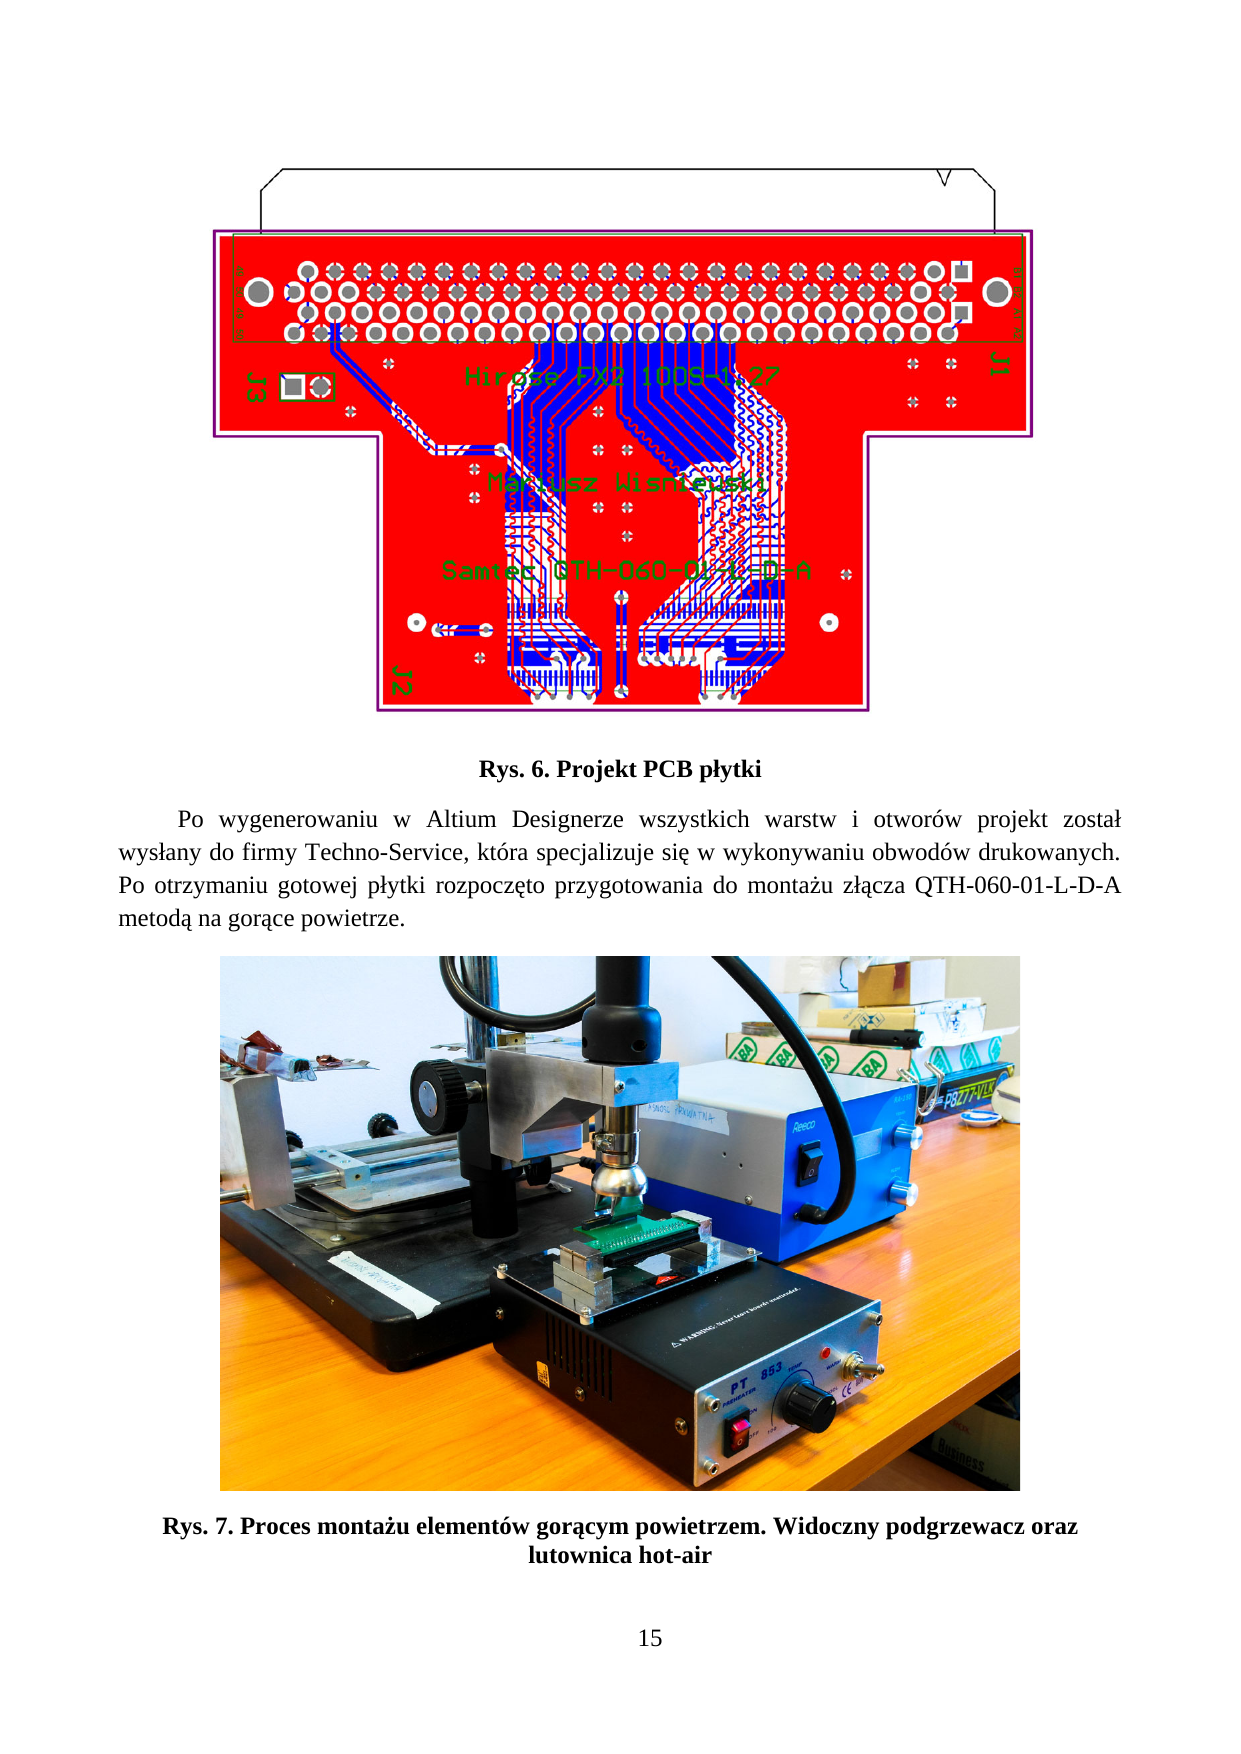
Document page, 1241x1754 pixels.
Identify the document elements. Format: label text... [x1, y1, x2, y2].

picture [220, 956, 1021, 1491]
picture [202, 147, 1039, 734]
text Po wygenerowaniu w Altium Designerze wszystkich warstw i otworów projekt został wysłany do firmy Techno-Service, która specjalizuje się w wykonywaniu obwodów drukowanych. Po otrzymaniu gotowej płytki rozpoczęto przygotowania do montażu złącza QTH-060-01-L-D-A metodą na gorące powietrze. [118, 804, 1122, 932]
